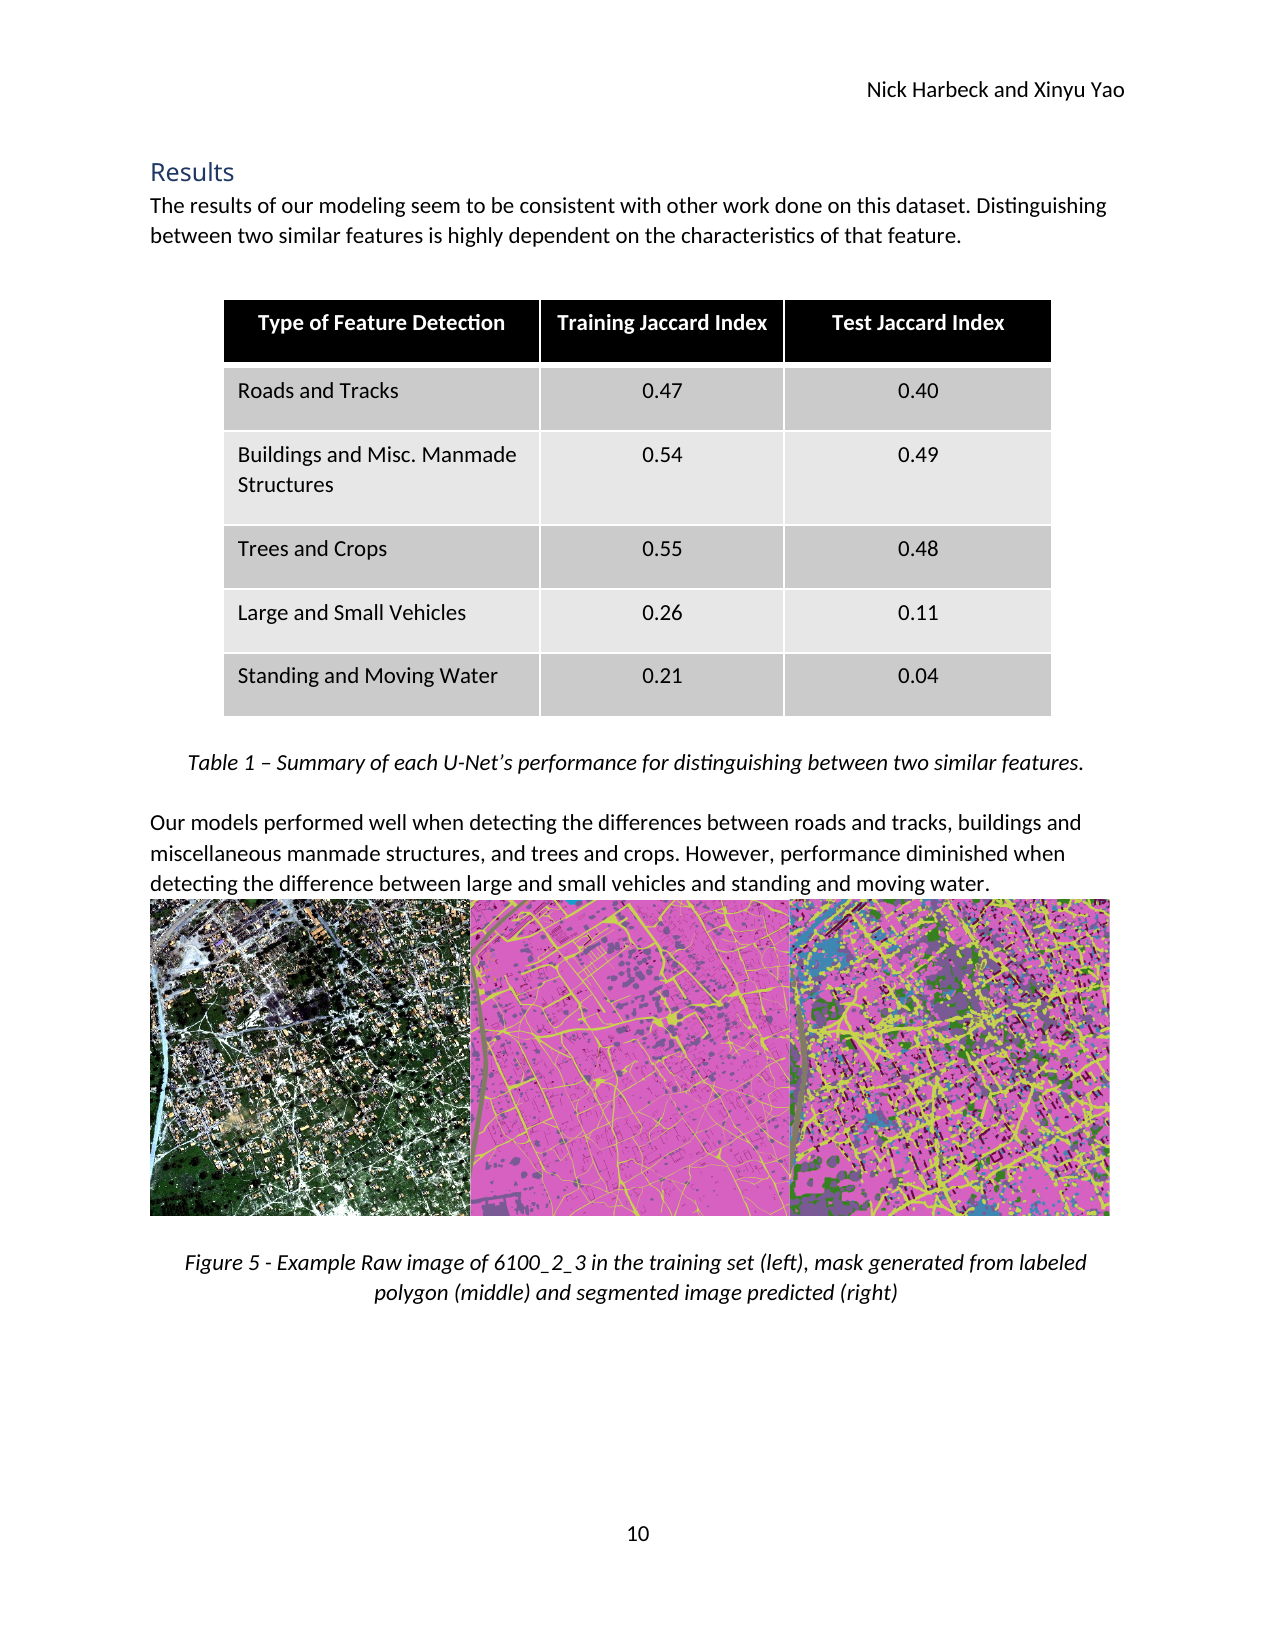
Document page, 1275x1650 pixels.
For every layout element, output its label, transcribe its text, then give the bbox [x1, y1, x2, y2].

list The results of our modeling seem to be consistent with other work done on this dataset. Distinguishing between two similar features is highly dependent on the characteristics of that feature. [150, 191, 1125, 249]
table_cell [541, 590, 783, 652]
table_cell Trees and Crops [224, 526, 539, 588]
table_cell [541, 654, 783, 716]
table_header Test Jaccard Index [785, 300, 1051, 362]
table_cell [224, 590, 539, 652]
table_header Training Jaccard Index [541, 300, 783, 362]
table_cell 0.54 [541, 432, 783, 524]
table_cell 0.49 [785, 432, 1051, 524]
table_cell 0.48 [785, 526, 1051, 588]
list Table 1 – Summary of each U-Net’s performance for distinguishing between two similar features. [150, 748, 1125, 776]
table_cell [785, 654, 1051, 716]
table_cell 0.55 [541, 526, 783, 588]
table_cell 0.40 [785, 368, 1051, 430]
table_cell Buildings and Misc. Manmade Structures [224, 432, 539, 524]
table_cell Roads and Tracks [224, 368, 539, 430]
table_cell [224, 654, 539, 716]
list Figure 5 - Example Raw image of 6100_2_3 in the training set (left), mask generated from labeled polygon (middle) and segmented image predicted (right) [150, 1248, 1125, 1306]
picture [150, 899, 1110, 1216]
table_header Type of Feature Detection [224, 300, 539, 362]
table_cell 0.47 [541, 368, 783, 430]
list Our models performed well when detecting the differences between roads and tracks, buildings and miscellaneous manmade structures, and trees and crops. However, performance diminished when detecting the difference between large and small vehicles and standing and moving water. [150, 808, 1125, 897]
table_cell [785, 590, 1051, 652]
subtitle Results [150, 154, 1125, 188]
